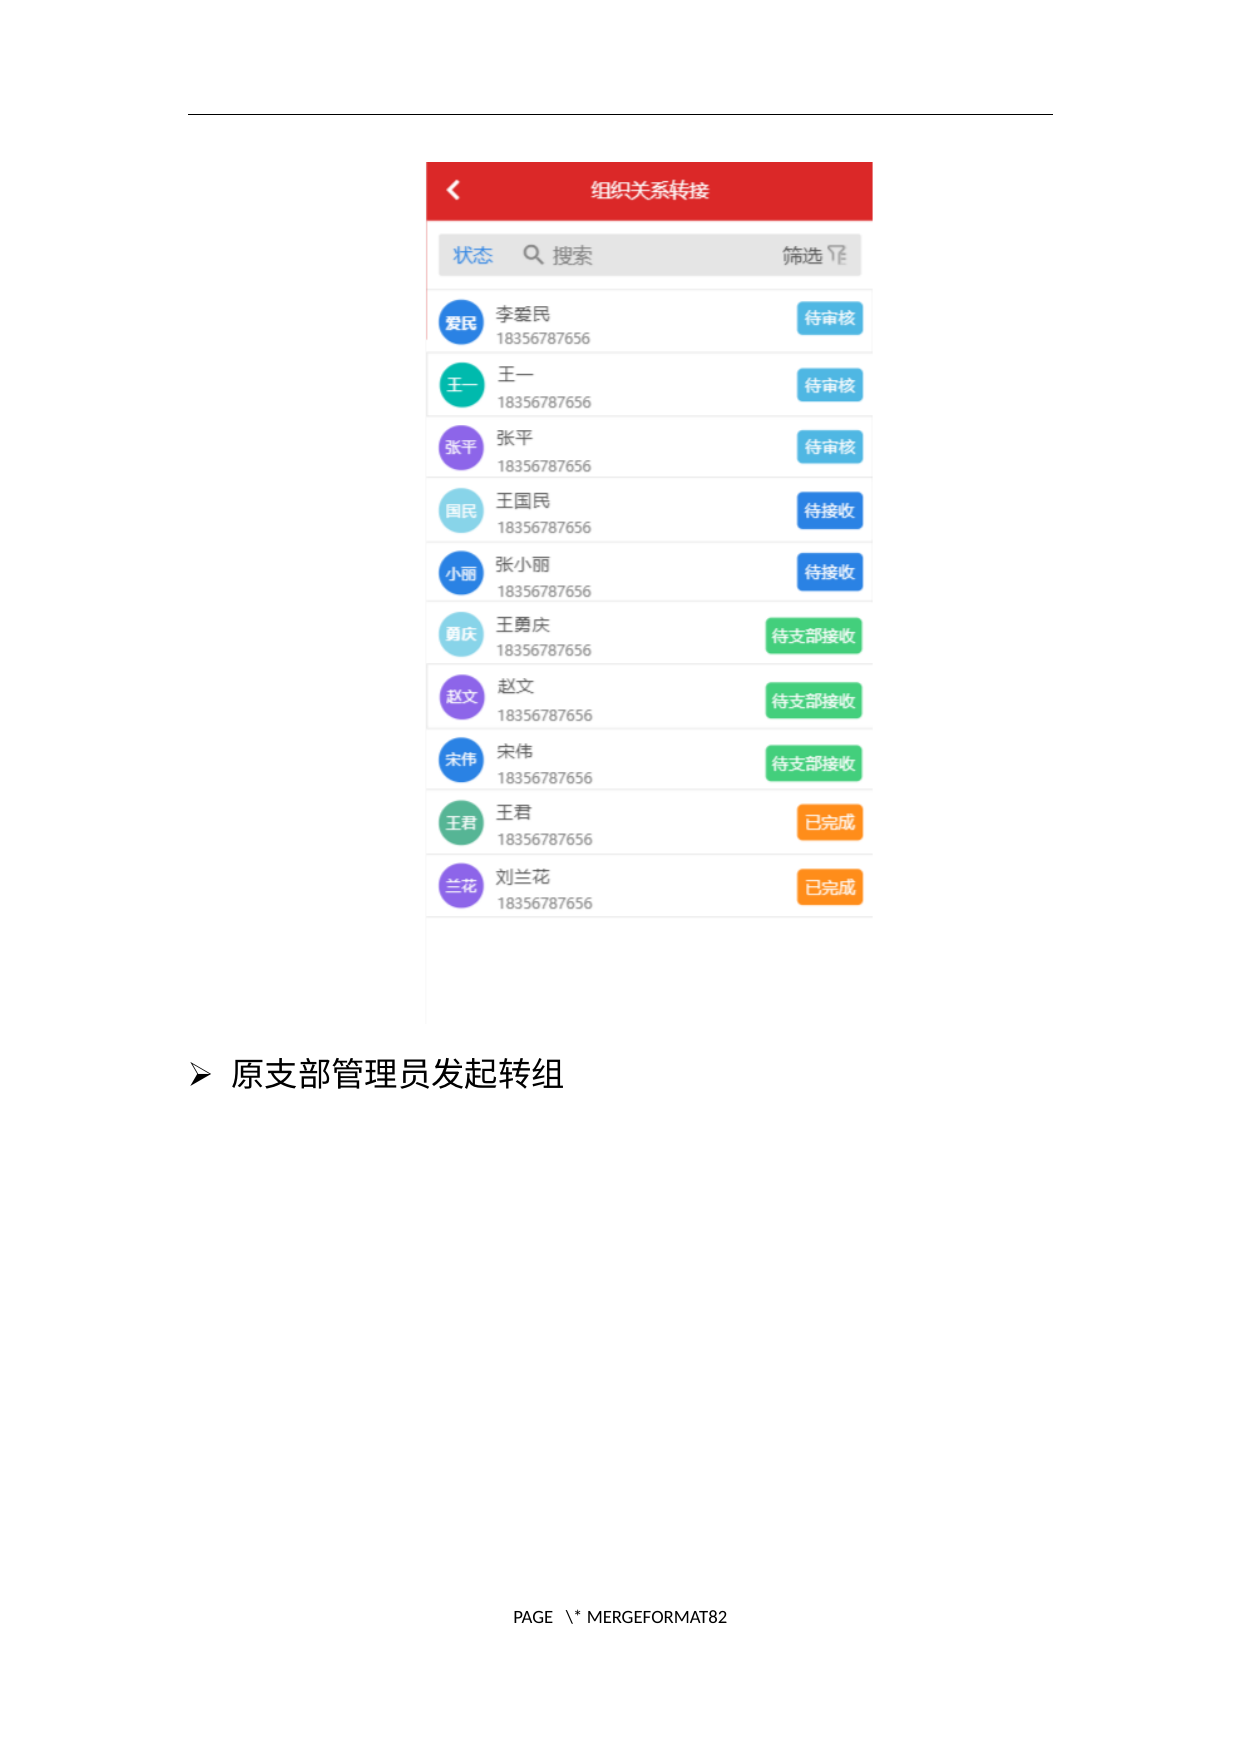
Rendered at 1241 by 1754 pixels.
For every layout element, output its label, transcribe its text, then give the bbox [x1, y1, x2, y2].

list 原支部管理员发起转组 [187, 1039, 1053, 1104]
picture [425, 162, 873, 1024]
